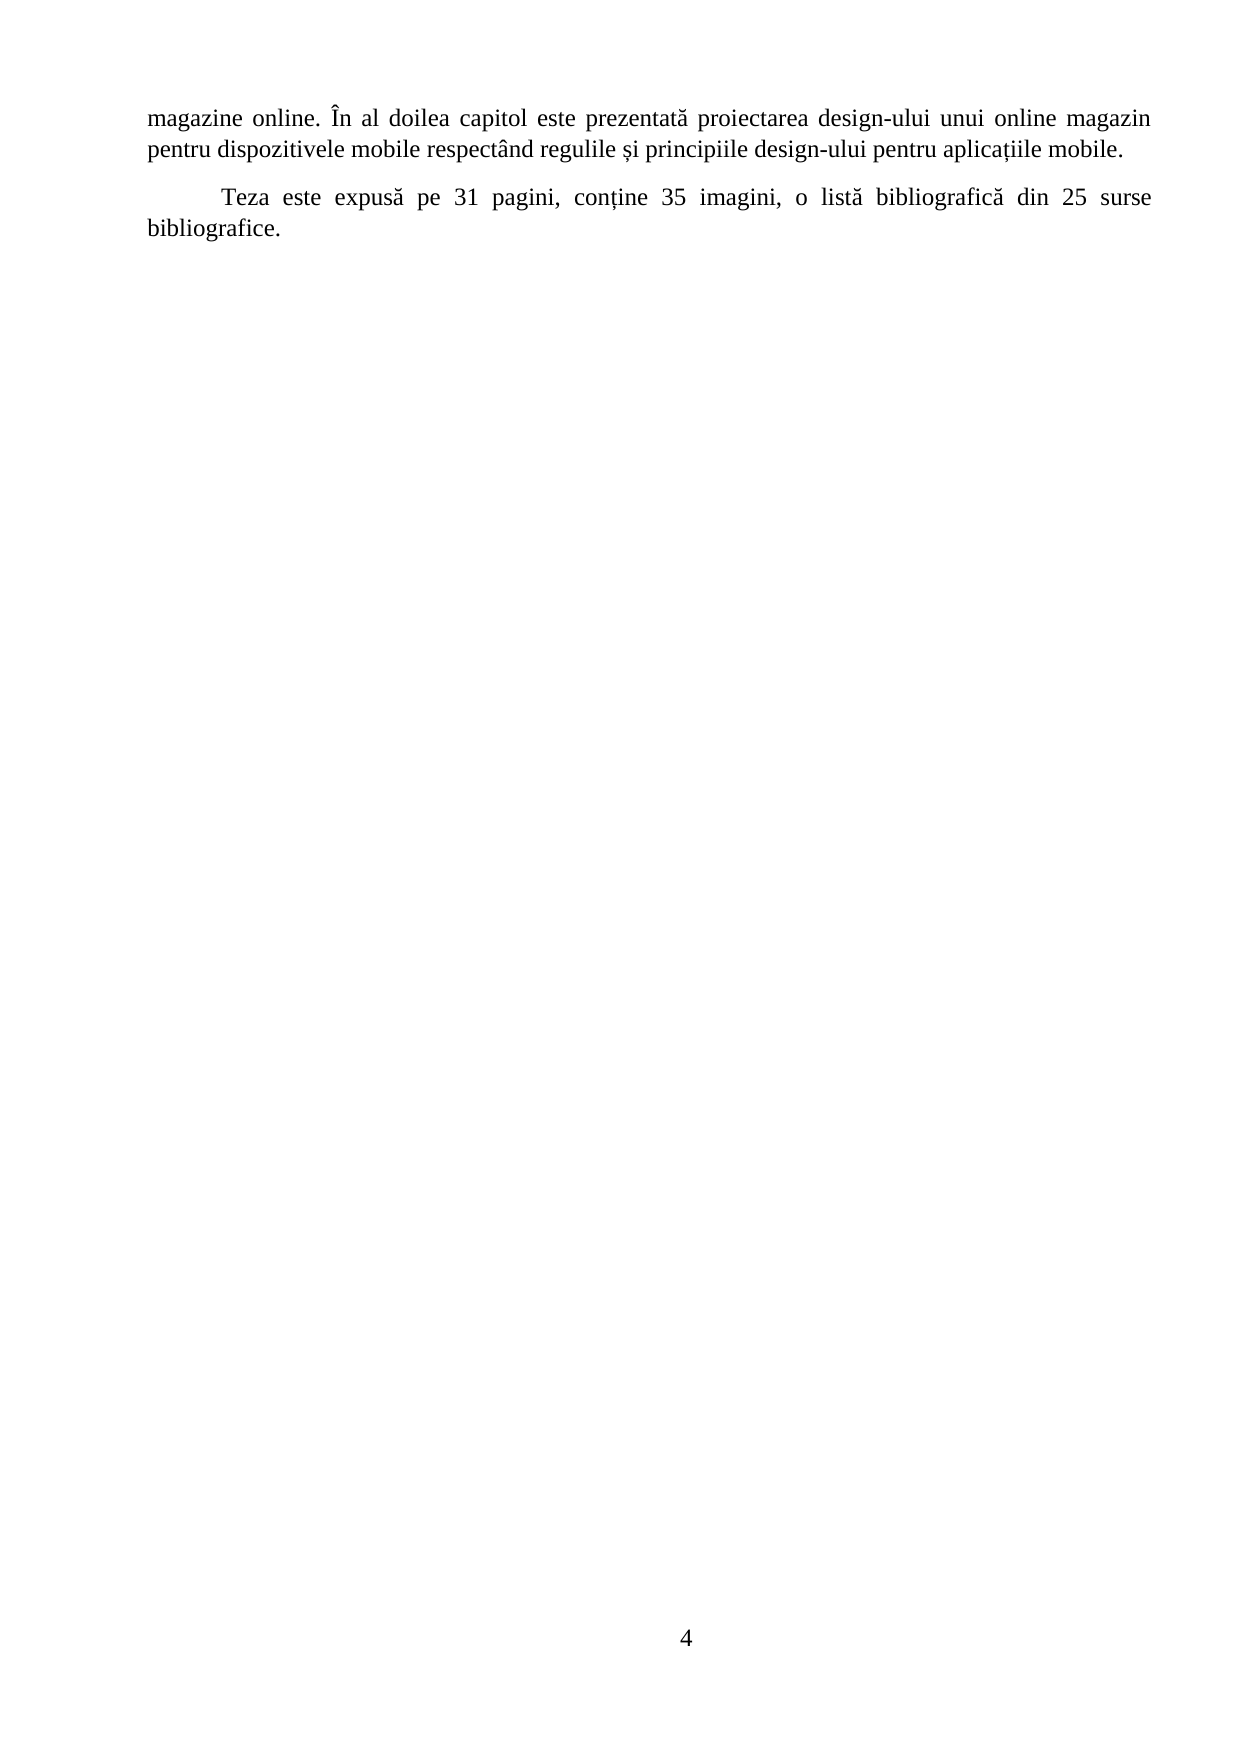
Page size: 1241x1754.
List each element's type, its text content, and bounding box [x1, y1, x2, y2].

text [147, 103, 1152, 163]
text Teza este expusă pe 31 pagini, conține 35 imagini, o listă bibliografică din 25 surse bibliografice. [147, 182, 1152, 242]
